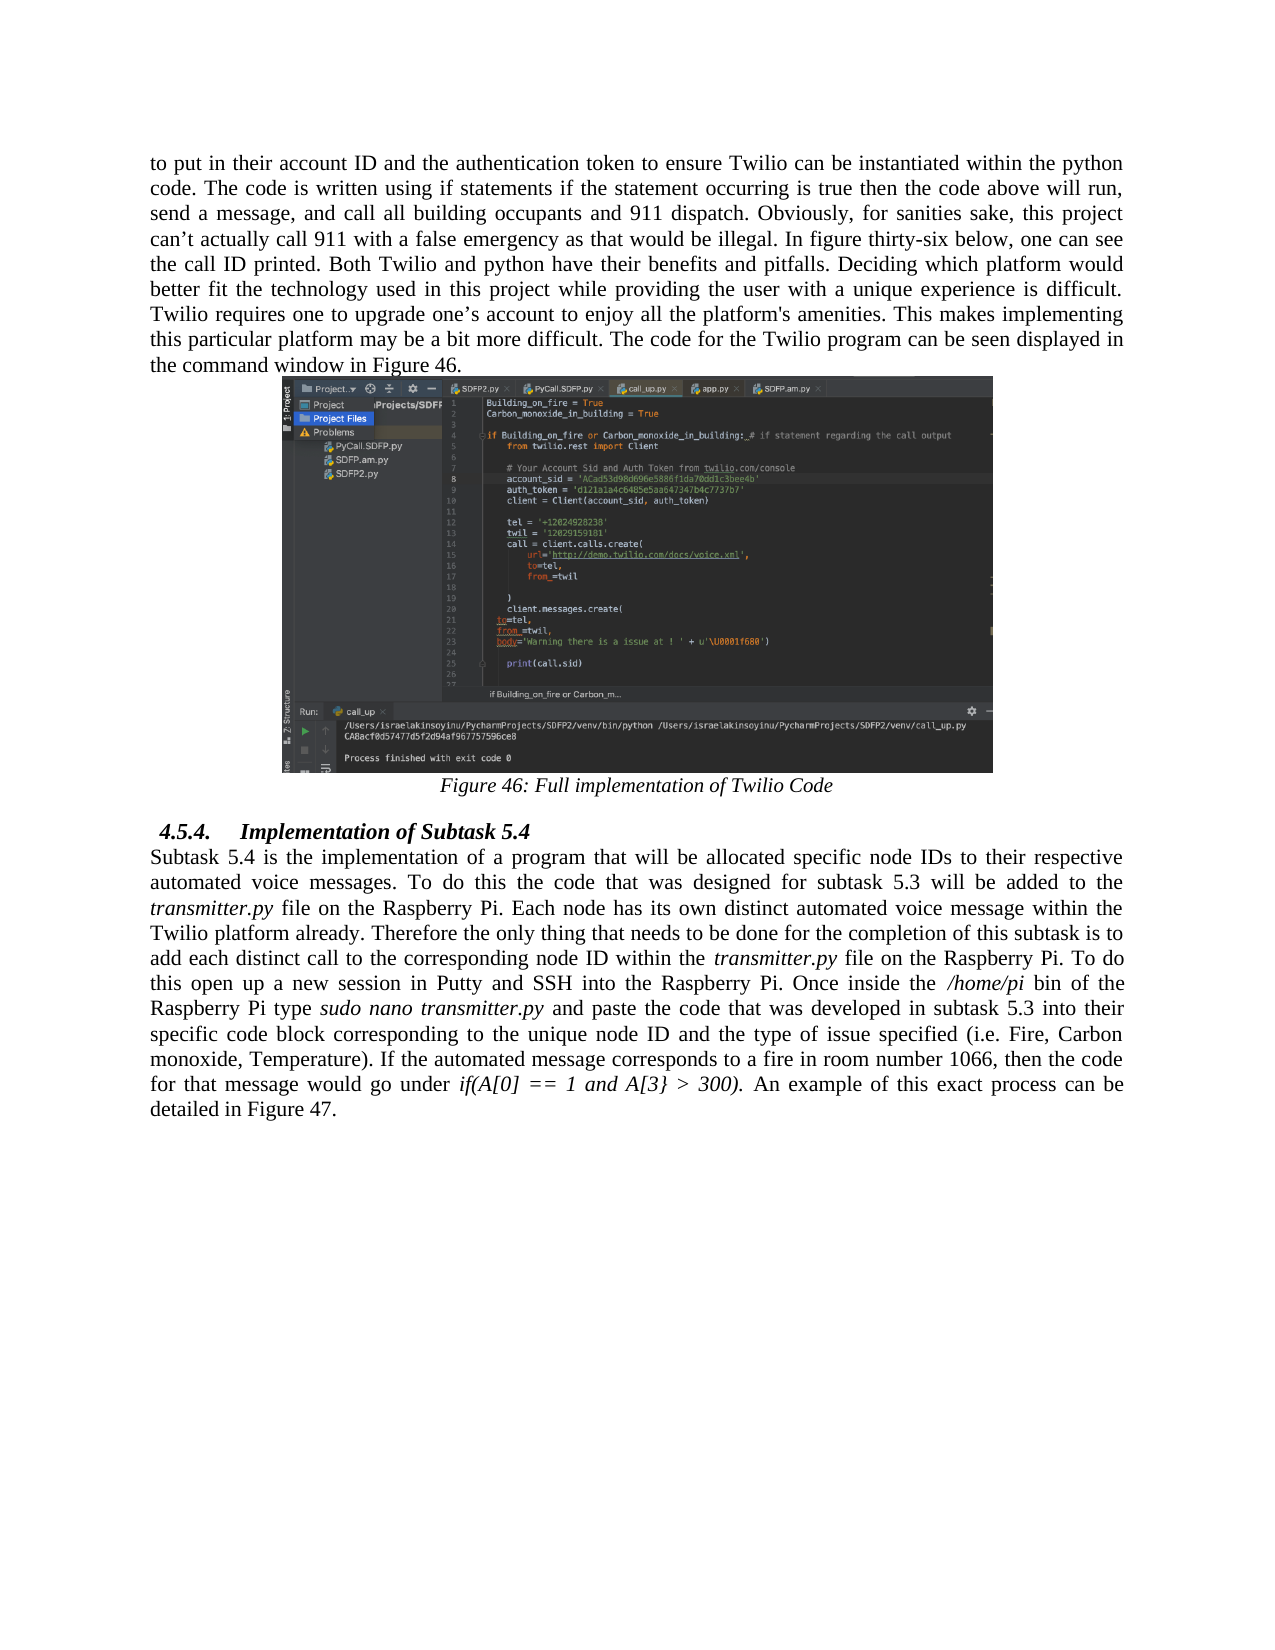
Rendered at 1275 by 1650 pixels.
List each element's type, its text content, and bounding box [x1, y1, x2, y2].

text Subtask 5.4 is the implementation of a program that will be allocated specific node IDs to their respective automated voice messages. To do this the code that was designed for subtask 5.3 will be added to the transmitter.py file on the Raspberry Pi. Each node has its own distinct automated voice message within the Twilio platform already. Therefore the only thing that needs to be done for the completion of this subtask is to add each distinct call to the corresponding node ID within the transmitter.py file on the Raspberry Pi. To do this open up a new session in Putty and SSH into the Raspberry Pi. Once inside the /home/pi bin of the Raspberry Pi type sudo nano transmitter.py and paste the code that was developed in subtask 5.3 into their specific code block corresponding to the unique node ID and the type of issue specified (i.e. Fire, Carbon monoxide, Temperature). If the automated message corresponds to a fire in room number 1066, then the code for that message would go under if(A[0] == 1 and A[3} > 300). An example of this exact process can be detailed in Figure 47. [150, 844, 1125, 1121]
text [150, 150, 1125, 377]
list Implementation of Subtask 5.4 [159, 818, 1125, 844]
text Figure 46: Full implementation of Twilio Code [150, 773, 1125, 797]
picture [282, 376, 993, 773]
